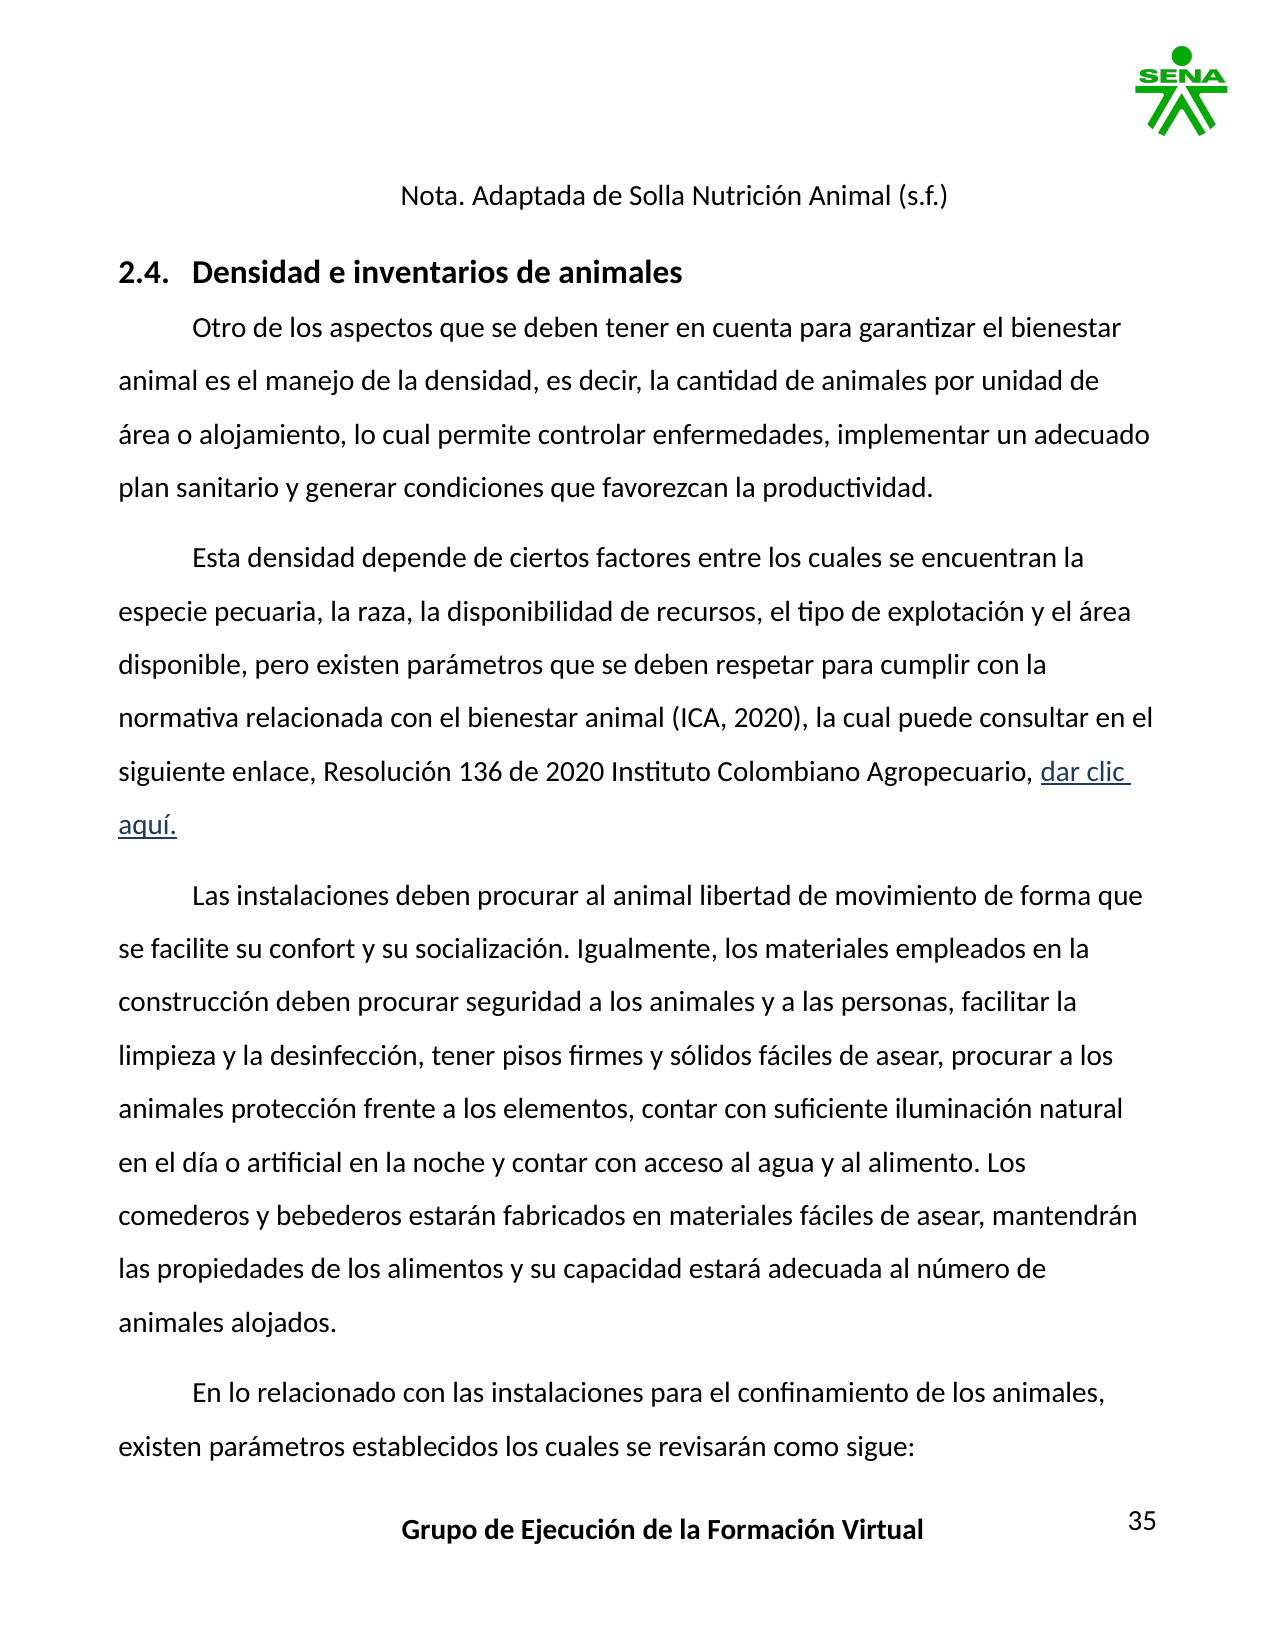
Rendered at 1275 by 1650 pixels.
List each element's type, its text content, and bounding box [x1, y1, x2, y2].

text Las instalaciones deben procurar al animal libertad de movimiento de forma que se facilite su confort y su socialización. Igualmente, los materiales empleados en la construcción deben procurar seguridad a los animales y a las personas, facilitar la limpieza y la desinfección, tener pisos firmes y sólidos fáciles de asear, procurar a los animales protección frente a los elementos, contar con suficiente iluminación natural en el día o artificial en la noche y contar con acceso al agua y al alimento. Los comederos y bebederos estarán fabricados en materiales fáciles de asear, mantendrán las propiedades de los alimentos y su capacidad estará adecuada al número de animales alojados. [118, 877, 1157, 1340]
text En lo relacionado con las instalaciones para el confinamiento de los animales, existen parámetros establecidos los cuales se revisarán como sigue: [118, 1374, 1157, 1463]
picture [1135, 46, 1228, 136]
subtitle Densidad e inventarios de animales [118, 251, 1157, 292]
text Esta densidad depende de ciertos factores entre los cuales se encuentran la especie pecuaria, la raza, la disponibilidad de recursos, el tipo de explotación y el área disponible, pero existen parámetros que se deben respetar para cumplir con la normativa relacionada con el bienestar animal (ICA, 2020), la cual puede consultar en el siguiente enlace, Resolución 136 de 2020 Instituto Colombiano Agropecuario, dar clic aquí. [118, 539, 1157, 842]
text Nota. Adaptada de Solla Nutrición Animal (s.f.) [118, 177, 1157, 213]
text Otro de los aspectos que se deben tener en cuenta para garantizar el bienestar animal es el manejo de la densidad, es decir, la cantidad de animales por unidad de área o alojamiento, lo cual permite controlar enfermedades, implementar un adecuado plan sanitario y generar condiciones que favorezcan la productividad. [118, 309, 1157, 505]
